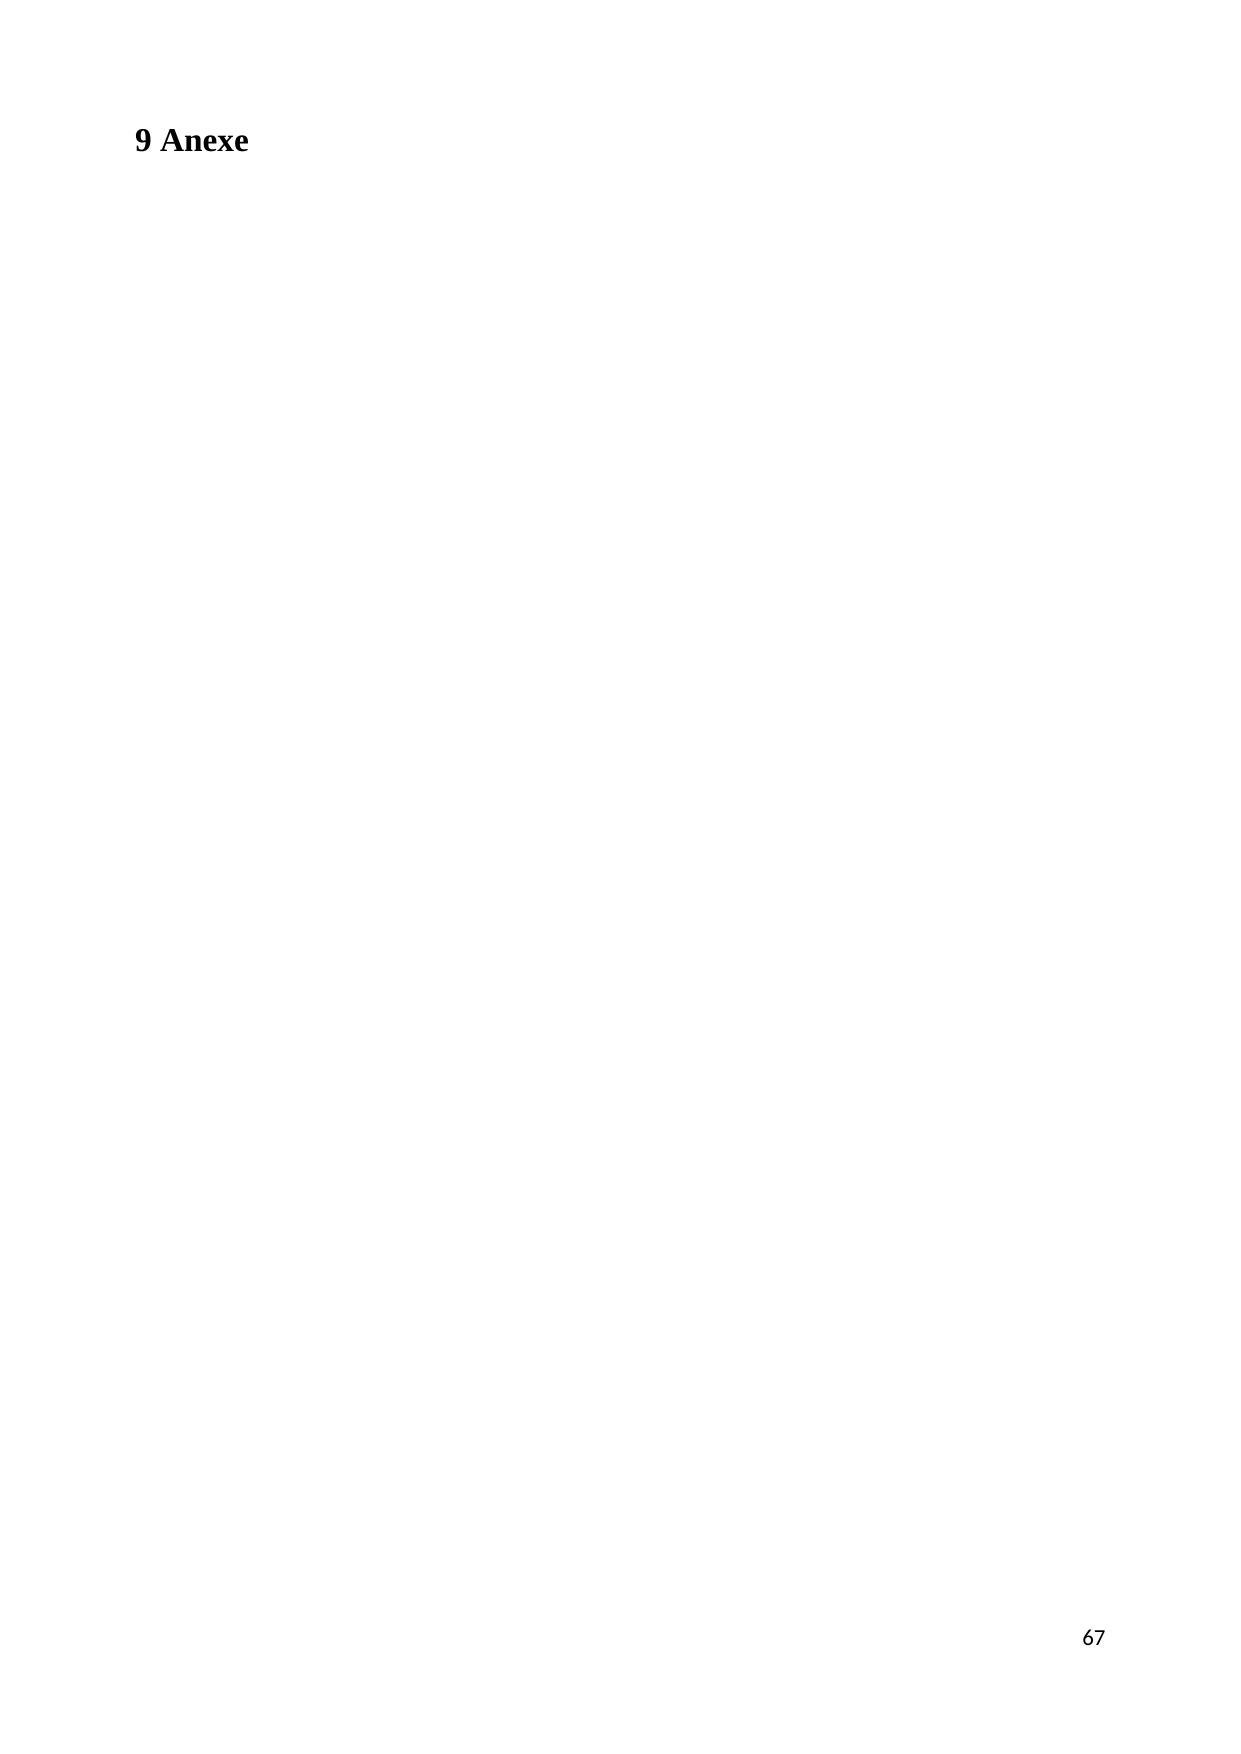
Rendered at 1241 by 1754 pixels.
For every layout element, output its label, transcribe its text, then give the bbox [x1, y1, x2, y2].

text 9 Anexe [135, 120, 1105, 158]
